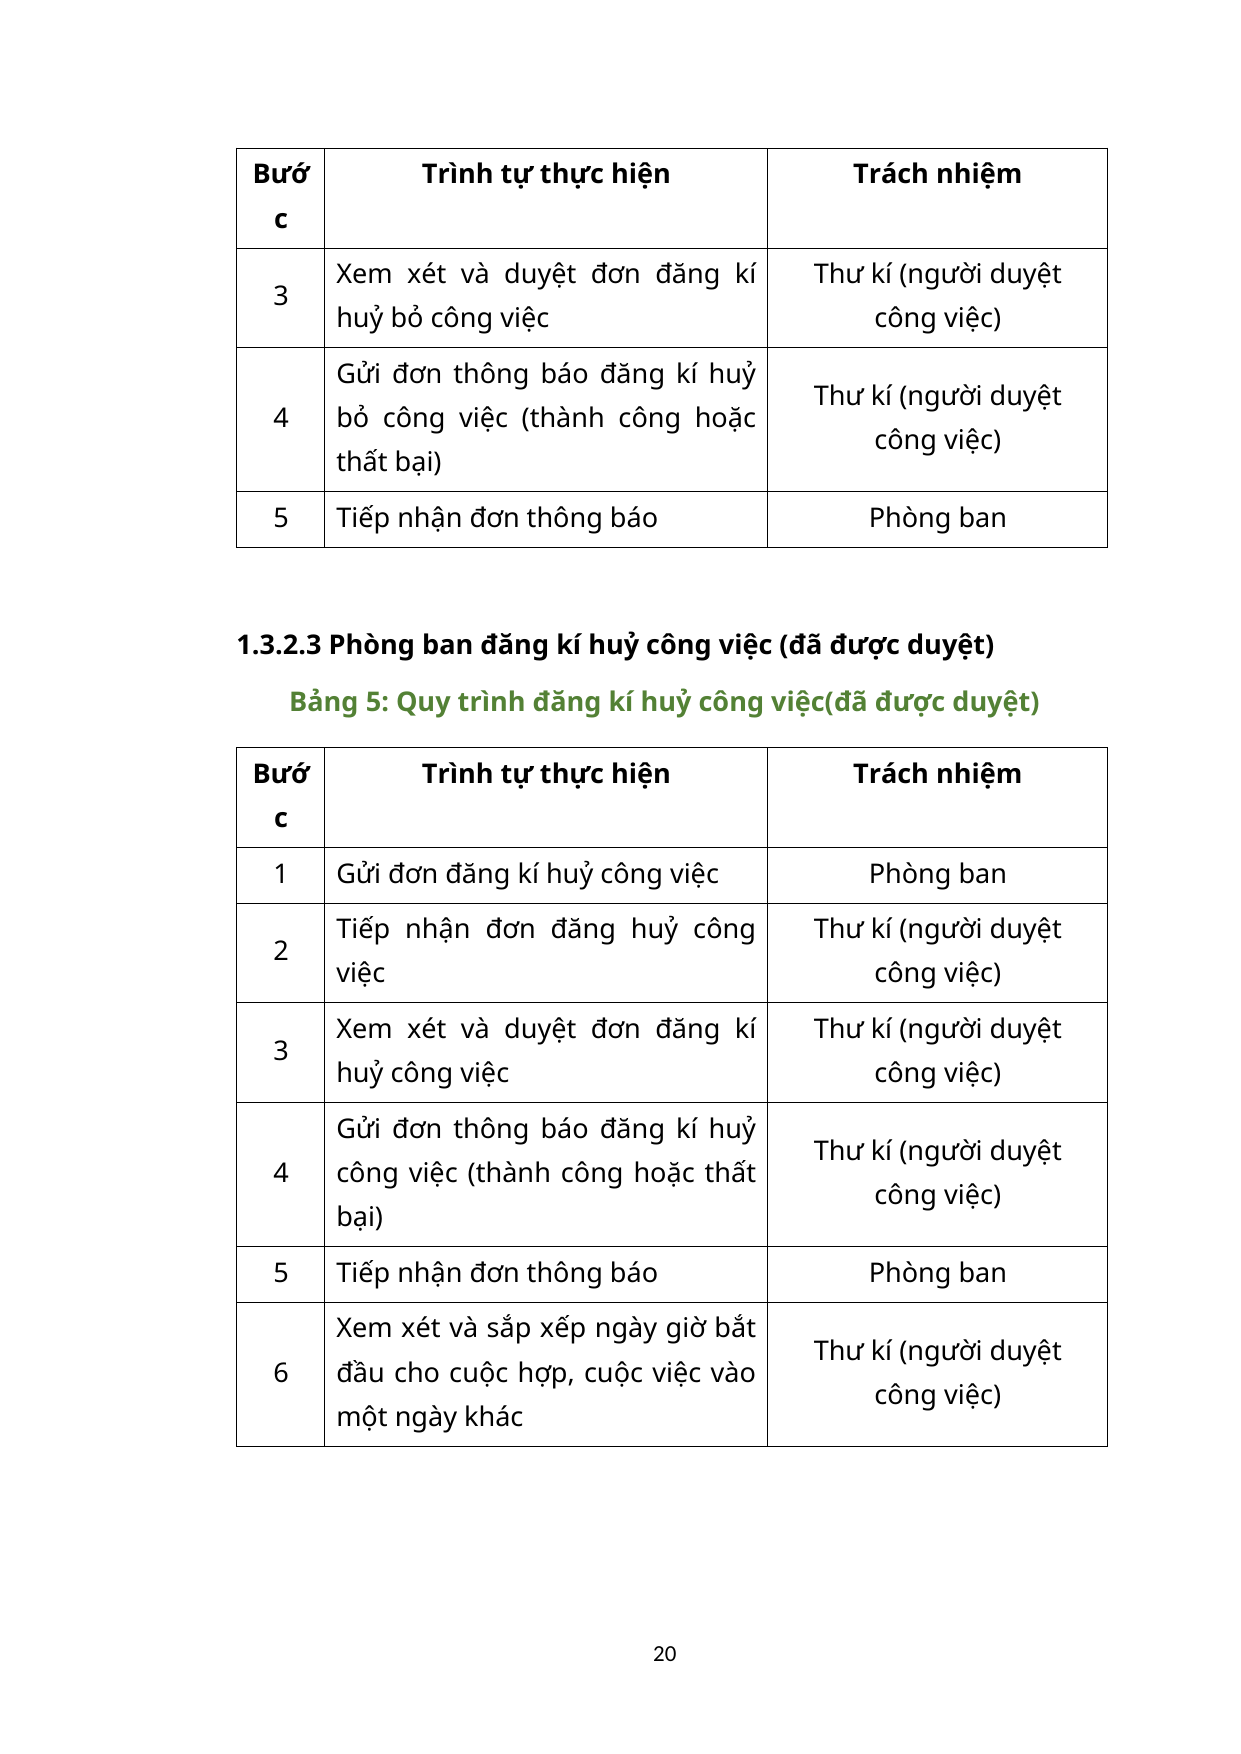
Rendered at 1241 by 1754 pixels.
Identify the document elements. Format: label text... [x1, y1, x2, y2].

table_header Trách nhiệm [768, 748, 1107, 847]
table_cell Tiếp nhận đơn thông báo [325, 492, 767, 547]
table_cell 4 [237, 1103, 324, 1246]
table_cell Phòng ban [768, 848, 1107, 902]
table_cell 5 [237, 492, 324, 547]
table_cell 2 [237, 904, 324, 1002]
table_cell 5 [237, 1247, 324, 1302]
table_cell Gửi đơn đăng kí huỷ công việc [325, 848, 767, 902]
table_cell Thư kí (người duyệt công việc) [768, 348, 1107, 491]
table_cell 3 [237, 249, 324, 347]
table_cell Thư kí (người duyệt công việc) [768, 1303, 1107, 1446]
table_header Trách nhiệm [768, 149, 1107, 247]
table_cell Gửi đơn thông báo đăng kí huỷ bỏ công việc (thành công hoặc thất bại) [325, 348, 767, 491]
table_cell Gửi đơn thông báo đăng kí huỷ công việc (thành công hoặc thất bại) [325, 1103, 767, 1246]
table_cell 1 [237, 848, 324, 902]
table_cell Thư kí (người duyệt công việc) [768, 1103, 1107, 1246]
table_cell Tiếp nhận đơn đăng huỷ công việc [325, 904, 767, 1002]
table_header Trình tự thực hiện [325, 748, 767, 847]
table_cell Phòng ban [768, 1247, 1107, 1302]
table_header Bước [237, 748, 324, 847]
table_cell 3 [237, 1003, 324, 1102]
table_cell Thư kí (người duyệt công việc) [768, 1003, 1107, 1102]
table_cell Phòng ban [768, 492, 1107, 547]
table_cell 6 [237, 1303, 324, 1446]
table_cell Xem xét và sắp xếp ngày giờ bắt đầu cho cuộc hợp, cuộc việc vào một ngày khác [325, 1303, 767, 1446]
table_header Trình tự thực hiện [325, 149, 767, 247]
table_header Bước [237, 149, 324, 247]
subtitle 1.3.2.3 Phòng ban đăng kí huỷ công việc (đã được duyệt) [236, 625, 1092, 662]
table_cell Xem xét và duyệt đơn đăng kí huỷ bỏ công việc [325, 249, 767, 347]
table_cell Xem xét và duyệt đơn đăng kí huỷ công việc [325, 1003, 767, 1102]
table_cell Tiếp nhận đơn thông báo [325, 1247, 767, 1302]
table_cell 4 [237, 348, 324, 491]
table_cell Thư kí (người duyệt công việc) [768, 249, 1107, 347]
table_cell Thư kí (người duyệt công việc) [768, 904, 1107, 1002]
text Bảng 5: Quy trình đăng kí huỷ công việc(đã được duyệt) [236, 682, 1092, 719]
